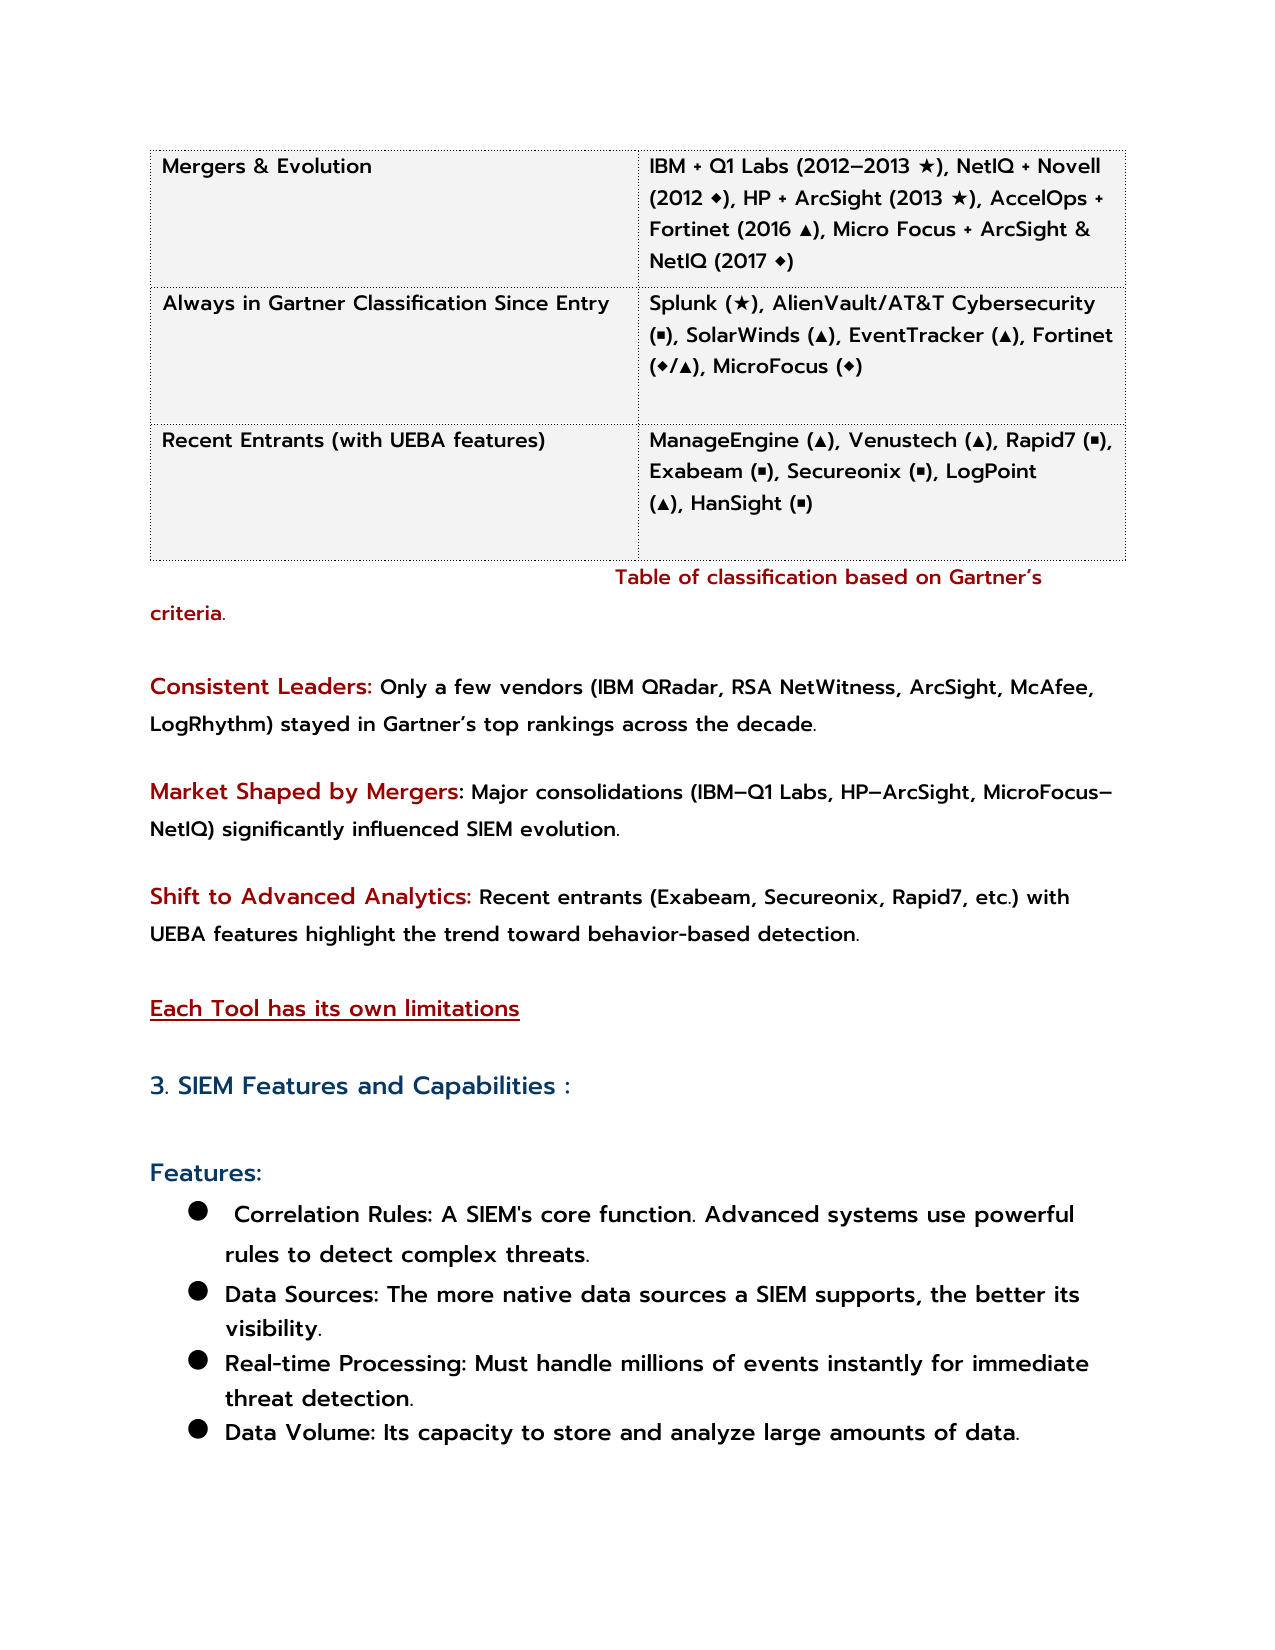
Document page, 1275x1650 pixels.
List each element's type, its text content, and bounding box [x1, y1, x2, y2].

table_cell Mergers & Evolution [151, 150, 638, 287]
list Real-time Processing: Must handle millions of events instantly for immediate threat detection. [187, 1346, 1125, 1416]
list Data Sources: The more native data sources a SIEM supports, the better its visibility. [187, 1277, 1125, 1346]
table_cell Splunk (★), AlienVault/AT&T Cybersecurity (■), SolarWinds (▲), EventTracker (▲), Fortinet (◆/▲), MicroFocus (◆) [638, 287, 1126, 423]
text Table of classification based on Gartner’s criteria. [150, 561, 1125, 629]
text Market Shaped by Mergers: Major consolidations (IBM–Q1 Labs, HP–ArcSight, MicroFocus–NetIQ) significantly influenced SIEM evolution. [150, 775, 1125, 876]
list Correlation Rules: A SIEM's core function. Advanced systems use powerful rules to detect complex threats. [187, 1197, 1125, 1272]
text 3. SIEM Features and Capabilities : [150, 1067, 1125, 1105]
table_cell IBM + Q1 Labs (2012–2013 ★), NetIQ + Novell (2012 ◆), HP + ArcSight (2013 ★), AccelOps + Fortinet (2016 ▲), Micro Focus + ArcSight & NetIQ (2017 ◆) [638, 150, 1126, 287]
table_cell ManageEngine (▲), Venustech (▲), Rapid7 (■), Exabeam (■), Secureonix (■), LogPoint (▲), HanSight (■) [638, 424, 1126, 560]
table_cell Recent Entrants (with UEBA features) [151, 424, 638, 560]
text Each Tool has its own limitations [150, 991, 1125, 1026]
text Features: [150, 1154, 1125, 1192]
list Data Volume: Its capacity to store and analyze large amounts of data. [187, 1416, 1125, 1451]
table_cell Always in Gartner Classification Since Entry [151, 287, 638, 423]
text Shift to Advanced Analytics: Recent entrants (Exabeam, Secureonix, Rapid7, etc.) with UEBA features highlight the trend toward behavior-based detection. [150, 879, 1125, 950]
text Consistent Leaders: Only a few vendors (IBM QRadar, RSA NetWitness, ArcSight, McAfee, LogRhythm) stayed in Gartner’s top rankings across the decade. [150, 670, 1125, 771]
